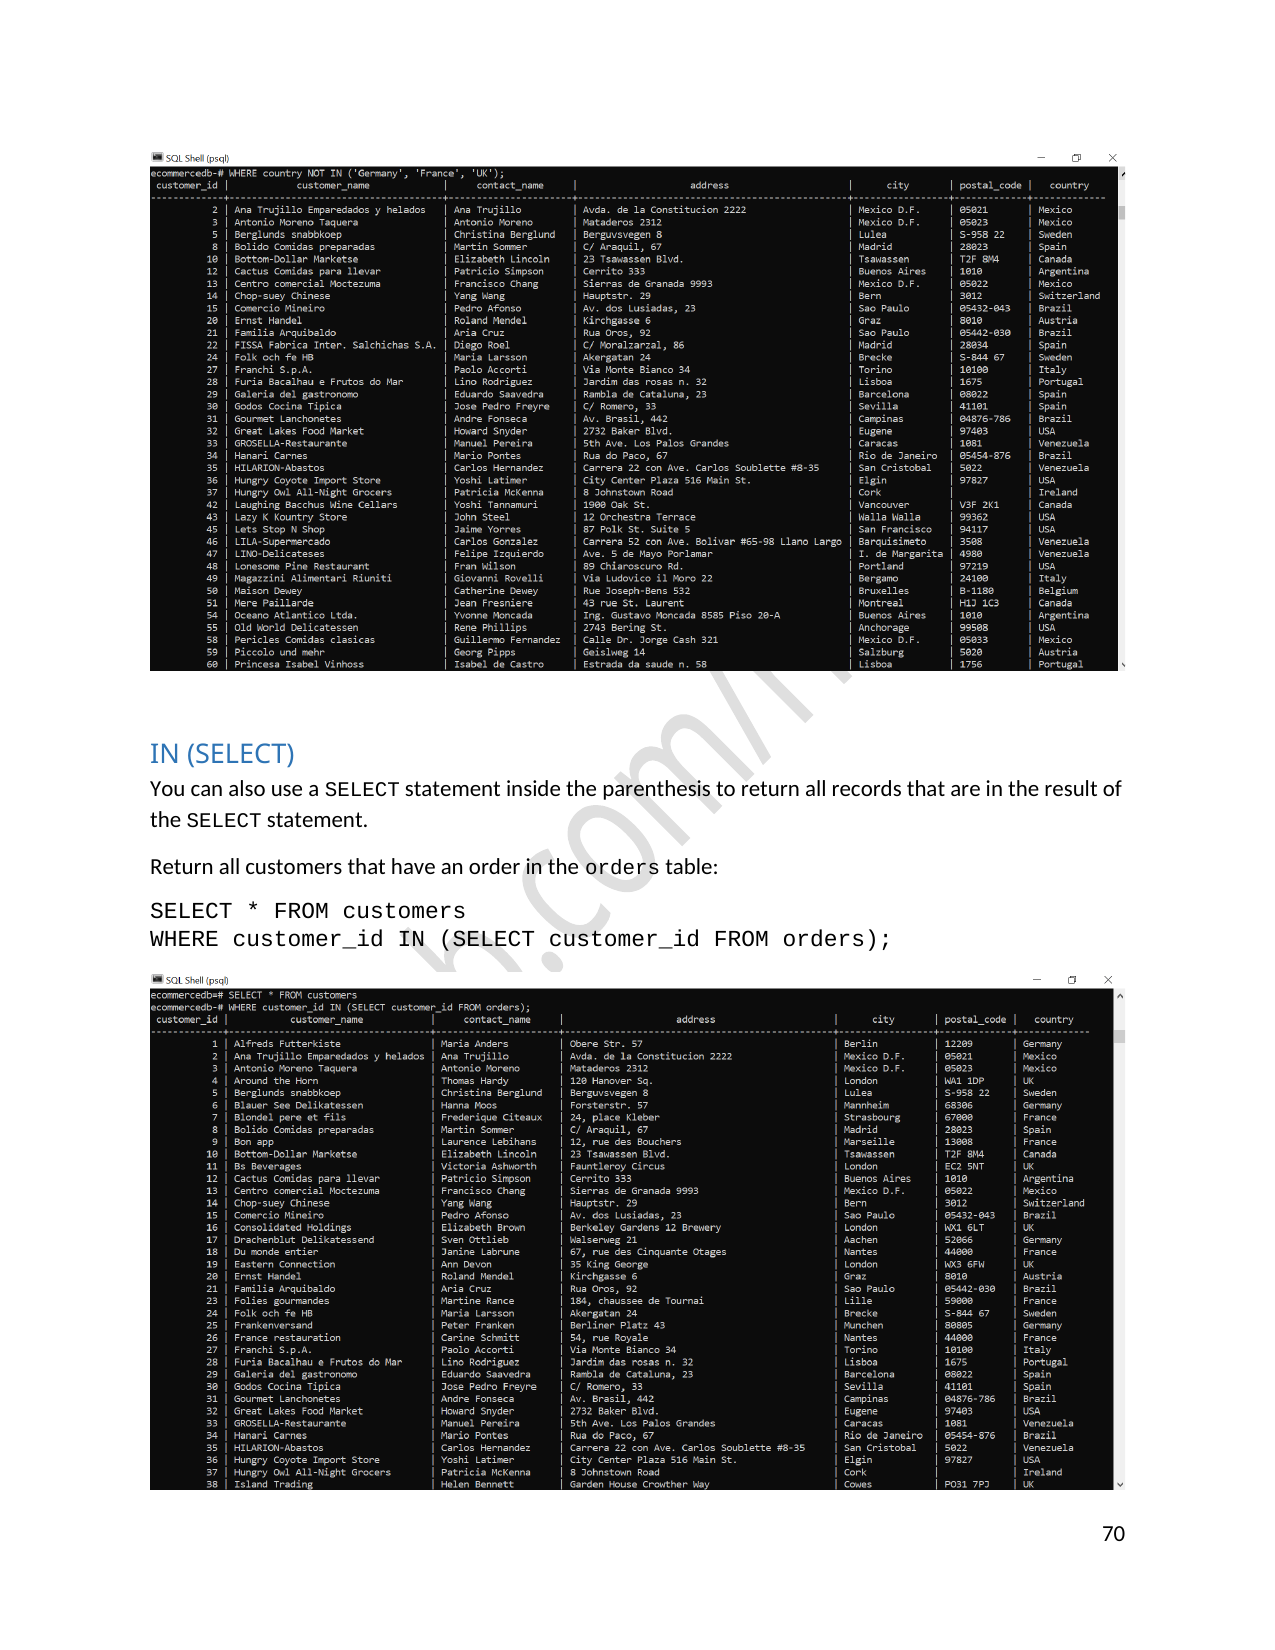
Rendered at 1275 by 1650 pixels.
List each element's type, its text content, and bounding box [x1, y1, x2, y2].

picture [150, 150, 1125, 671]
subtitle IN (SELECT) [150, 734, 1125, 771]
text Return all customers that have an order in the orders table: [150, 852, 1125, 881]
text You can also use a SELECT statement inside the parenthesis to return all records that are in the result of the SELECT statement. [150, 774, 1125, 833]
text SELECT * FROM customers WHERE customer_id IN (SELECT customer_id FROM orders); [150, 899, 1125, 953]
picture [150, 972, 1125, 1490]
